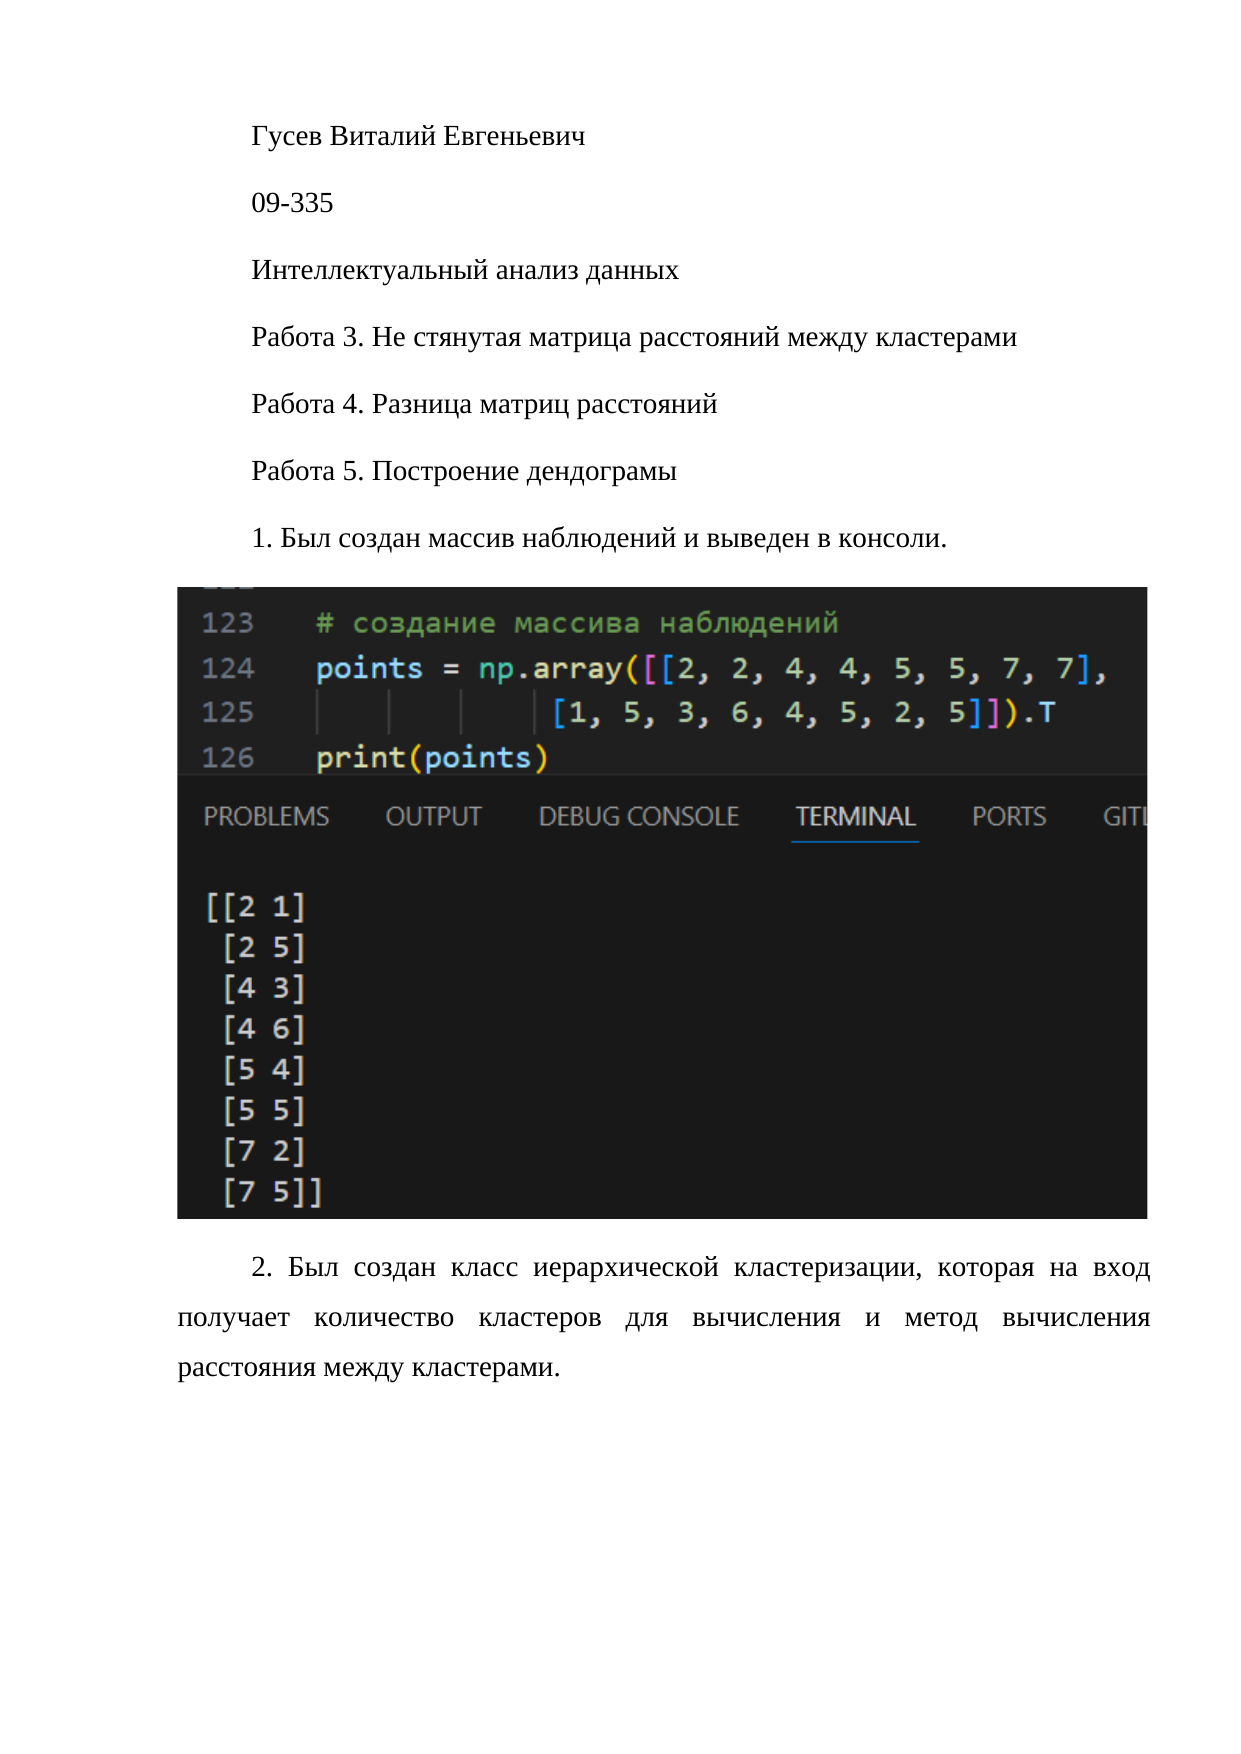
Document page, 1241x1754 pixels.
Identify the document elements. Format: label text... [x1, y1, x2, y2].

text 09-335 [177, 185, 1152, 219]
picture [177, 587, 1148, 1219]
text Интеллектуальный анализ данных [177, 252, 1152, 286]
text 1. Был создан массив наблюдений и выведен в консоли. [177, 520, 1152, 553]
text 2. Был создан класс иерархической кластеризации, которая на вход получает количество кластеров для вычисления и метод вычисления расстояния между кластерами. [177, 1249, 1152, 1383]
text Работа 5. Построение дендограмы [177, 453, 1152, 487]
text Работа 4. Разница матриц расстояний [177, 386, 1152, 419]
text Работа 3. Не стянутая матрица расстояний между кластерами [177, 319, 1152, 353]
text Гусев Виталий Евгеньевич [177, 118, 1152, 152]
